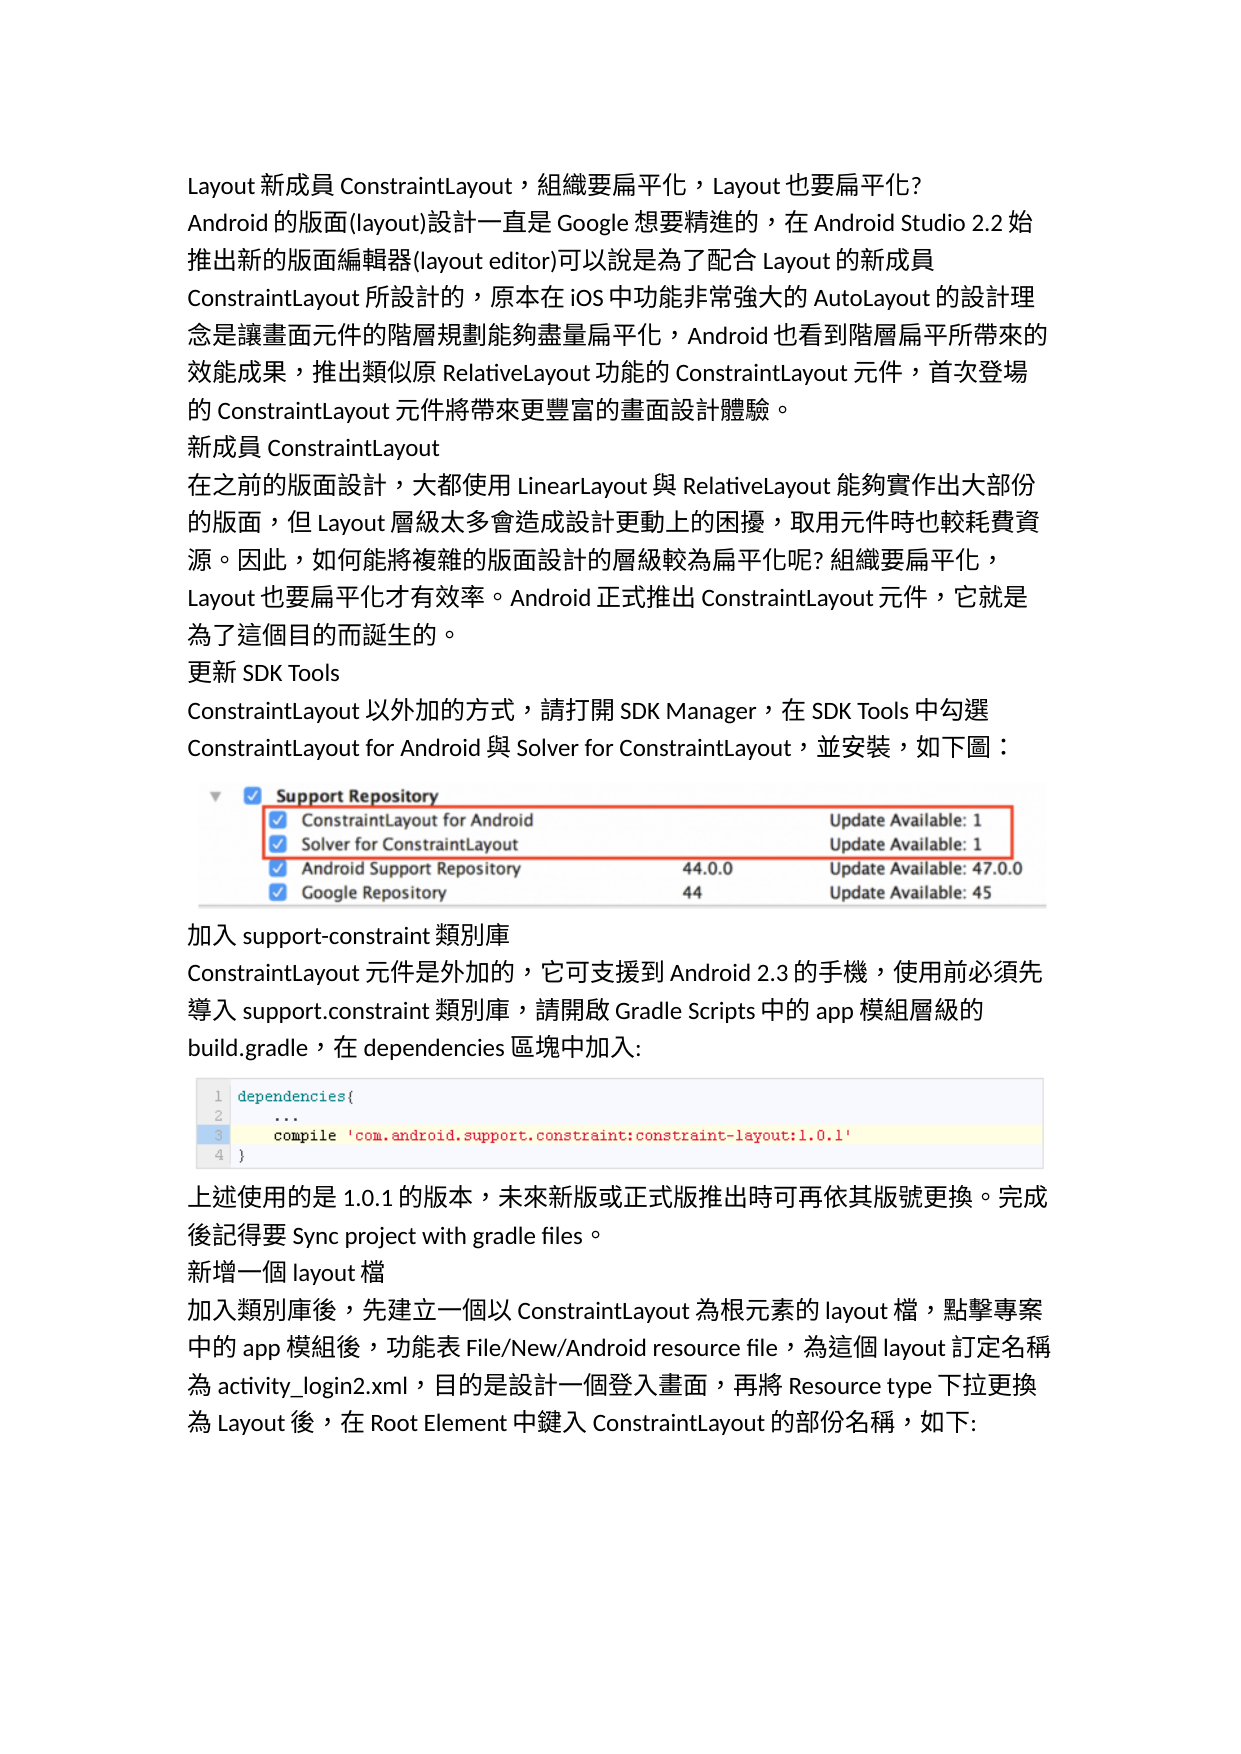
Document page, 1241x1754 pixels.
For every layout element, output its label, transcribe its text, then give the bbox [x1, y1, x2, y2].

text 加入support-constraint類別庫 [187, 914, 1053, 952]
text 新成員ConstraintLayout [187, 427, 1053, 464]
text ConstraintLayout以外加的方式，請打開SDK Manager，在SDK Tools中勾選ConstraintLayout for Android與Solver for ConstraintLayout，並安裝，如下圖： [187, 689, 1053, 764]
text 上述使用的是1.0.1的版本，未來新版或正式版推出時可再依其版號更換。完成後記得要Sync project with gradle files。 [187, 1177, 1053, 1252]
text 加入類別庫後，先建立一個以ConstraintLayout為根元素的layout檔，點擊專案中的app模組後，功能表File/New/Android resource file，為這個layout訂定名稱為activity_login2.xml，目的是設計一個登入畫面，再將Resource type下拉更換為Layout後，在Root Element中鍵入ConstraintLayout的部份名稱，如下: [187, 1289, 1053, 1439]
text 新增一個layout檔 [187, 1252, 1053, 1289]
text Android的版面(layout)設計一直是Google想要精進的，在Android Studio 2.2始推出新的版面編輯器(layout editor)可以說是為了配合Layout的新成員ConstraintLayout所設計的，原本在iOS中功能非常強大的AutoLayout的設計理念是讓畫面元件的階層規劃能夠盡量扁平化，Android也看到階層扁平所帶來的效能成果，推出類似原RelativeLayout功能的ConstraintLayout元件，首次登場的ConstraintLayout元件將帶來更豐富的畫面設計體驗。 [187, 202, 1053, 427]
picture [187, 765, 1053, 914]
text Layout新成員ConstraintLayout，組織要扁平化，Layout也要扁平化? [187, 164, 1053, 202]
text ConstraintLayout元件是外加的，它可支援到Android 2.3的手機，使用前必須先導入support.constraint類別庫，請開啟Gradle Scripts中的app模組層級的build.gradle，在dependencies區塊中加入: [187, 952, 1053, 1064]
text 在之前的版面設計，大都使用LinearLayout與RelativeLayout能夠實作出大部份的版面，但Layout層級太多會造成設計更動上的困擾，取用元件時也較耗費資源。因此，如何能將複雜的版面設計的層級較為扁平化呢? 組織要扁平化，Layout也要扁平化才有效率。Android正式推出ConstraintLayout元件，它就是為了這個目的而誕生的。 [187, 464, 1053, 652]
text 更新SDK Tools [187, 652, 1053, 689]
picture [187, 1065, 1053, 1177]
